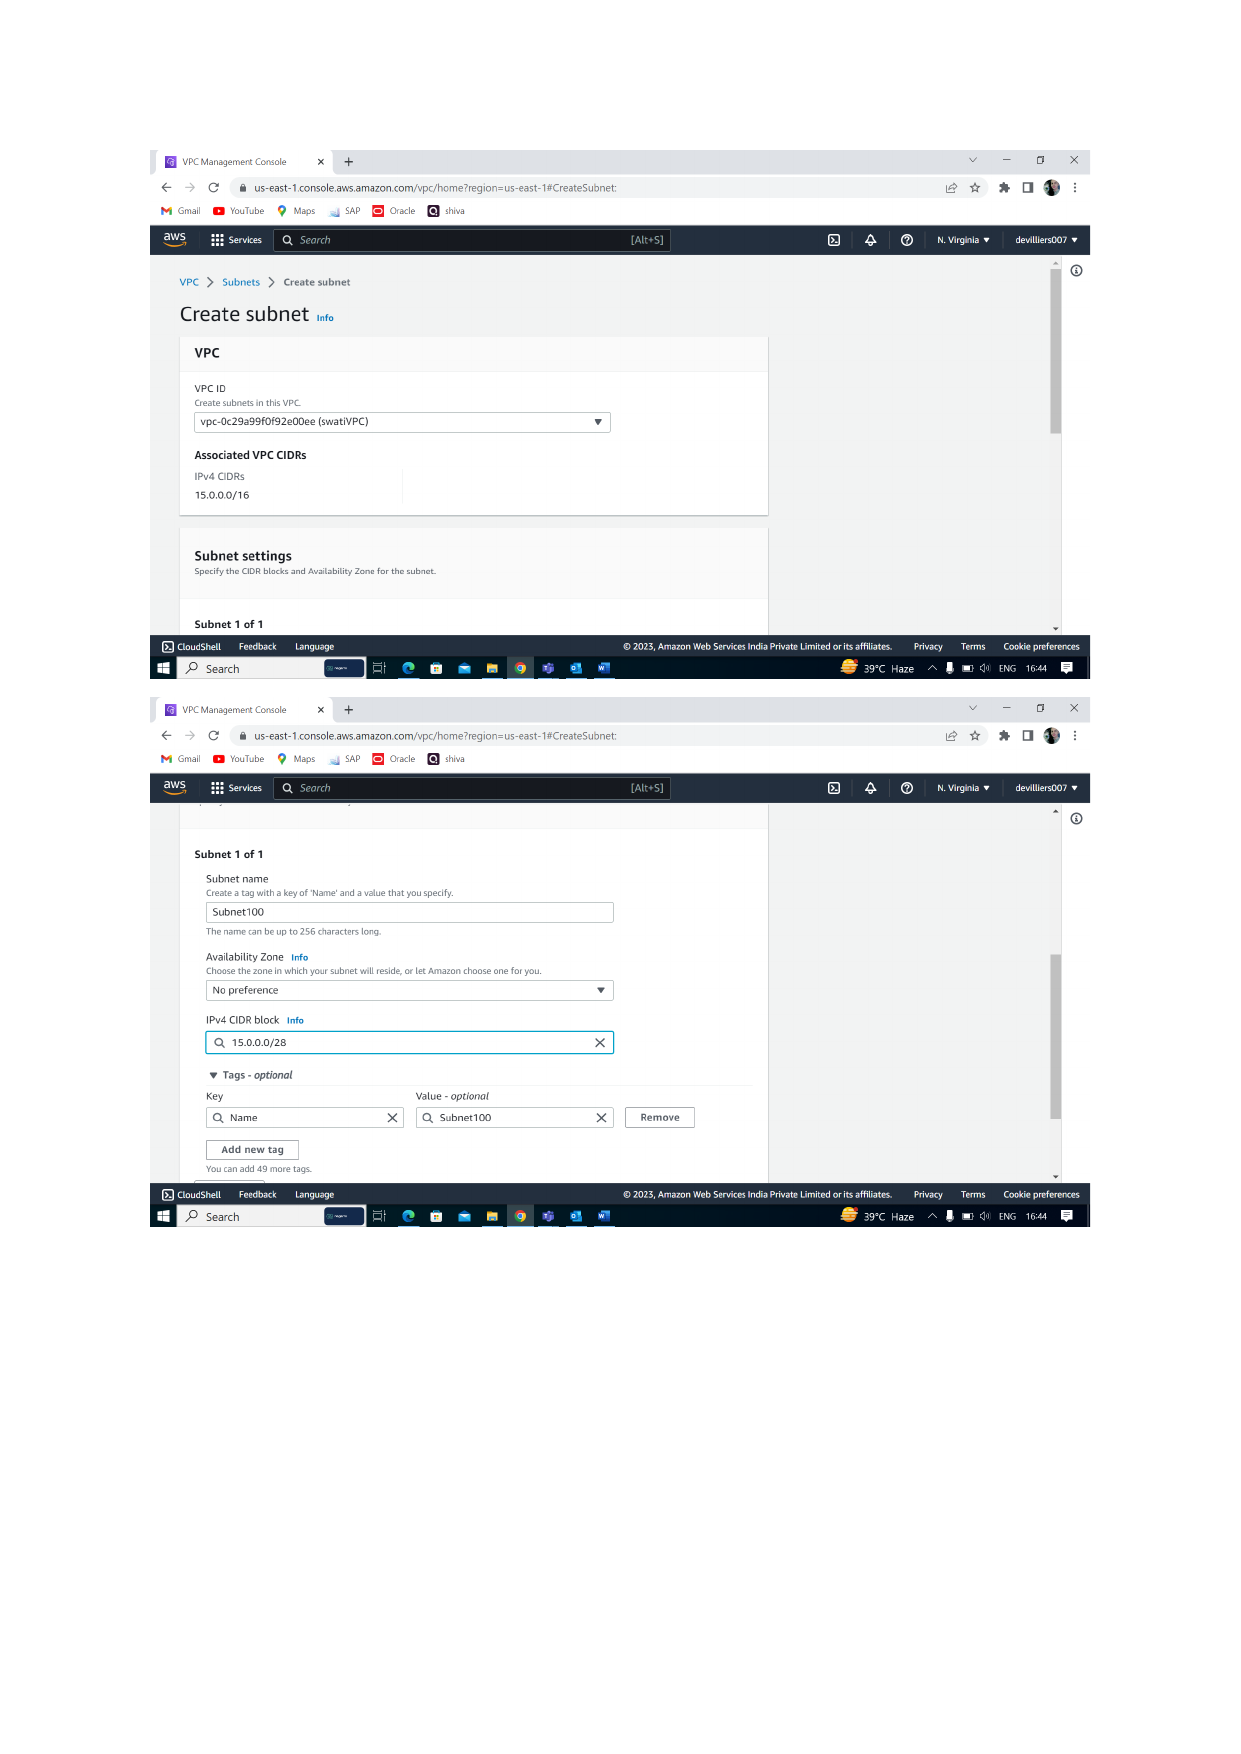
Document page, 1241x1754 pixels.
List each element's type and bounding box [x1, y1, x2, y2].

picture [150, 697, 1091, 1227]
picture [150, 150, 1091, 679]
